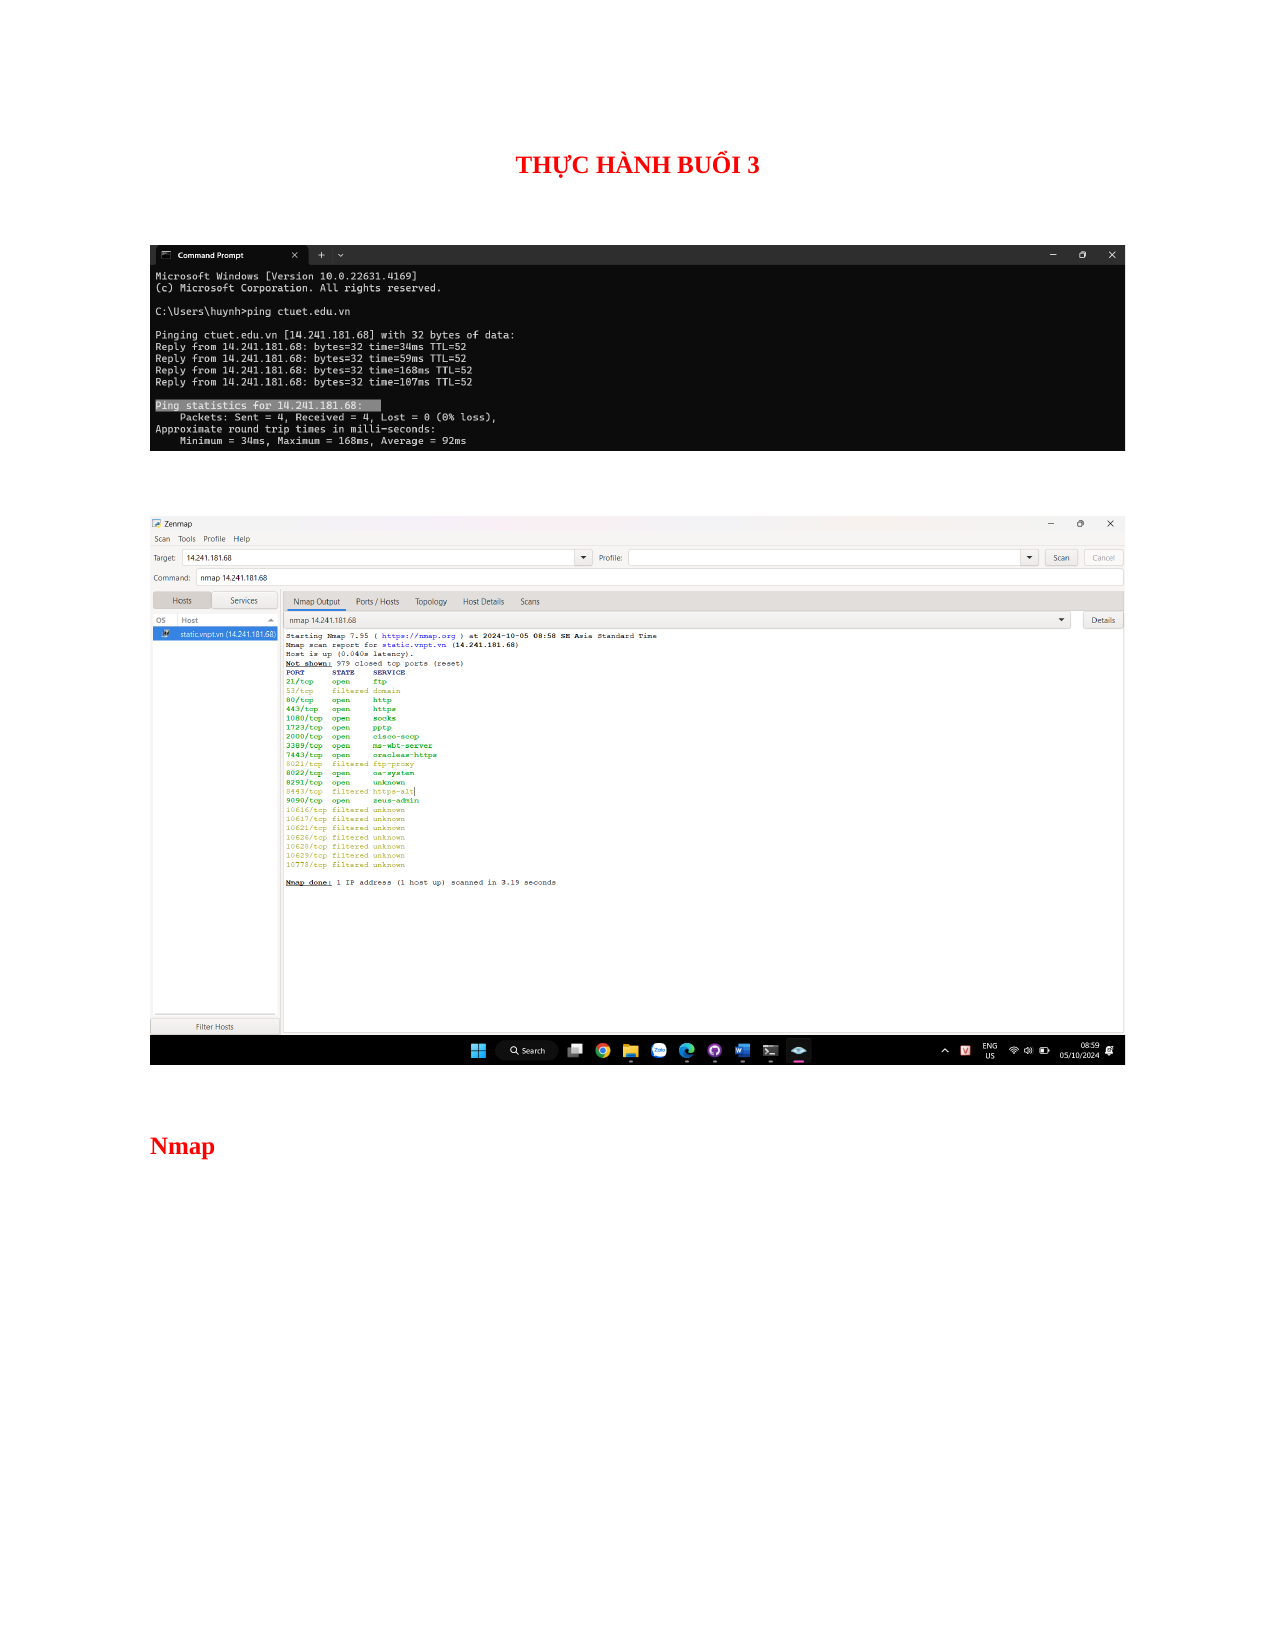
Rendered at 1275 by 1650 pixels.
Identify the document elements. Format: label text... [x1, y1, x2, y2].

picture [150, 245, 1125, 451]
text Nmap [150, 1131, 1125, 1160]
picture [150, 516, 1125, 1065]
text THỰC HÀNH BUỔI 3 [150, 150, 1125, 179]
